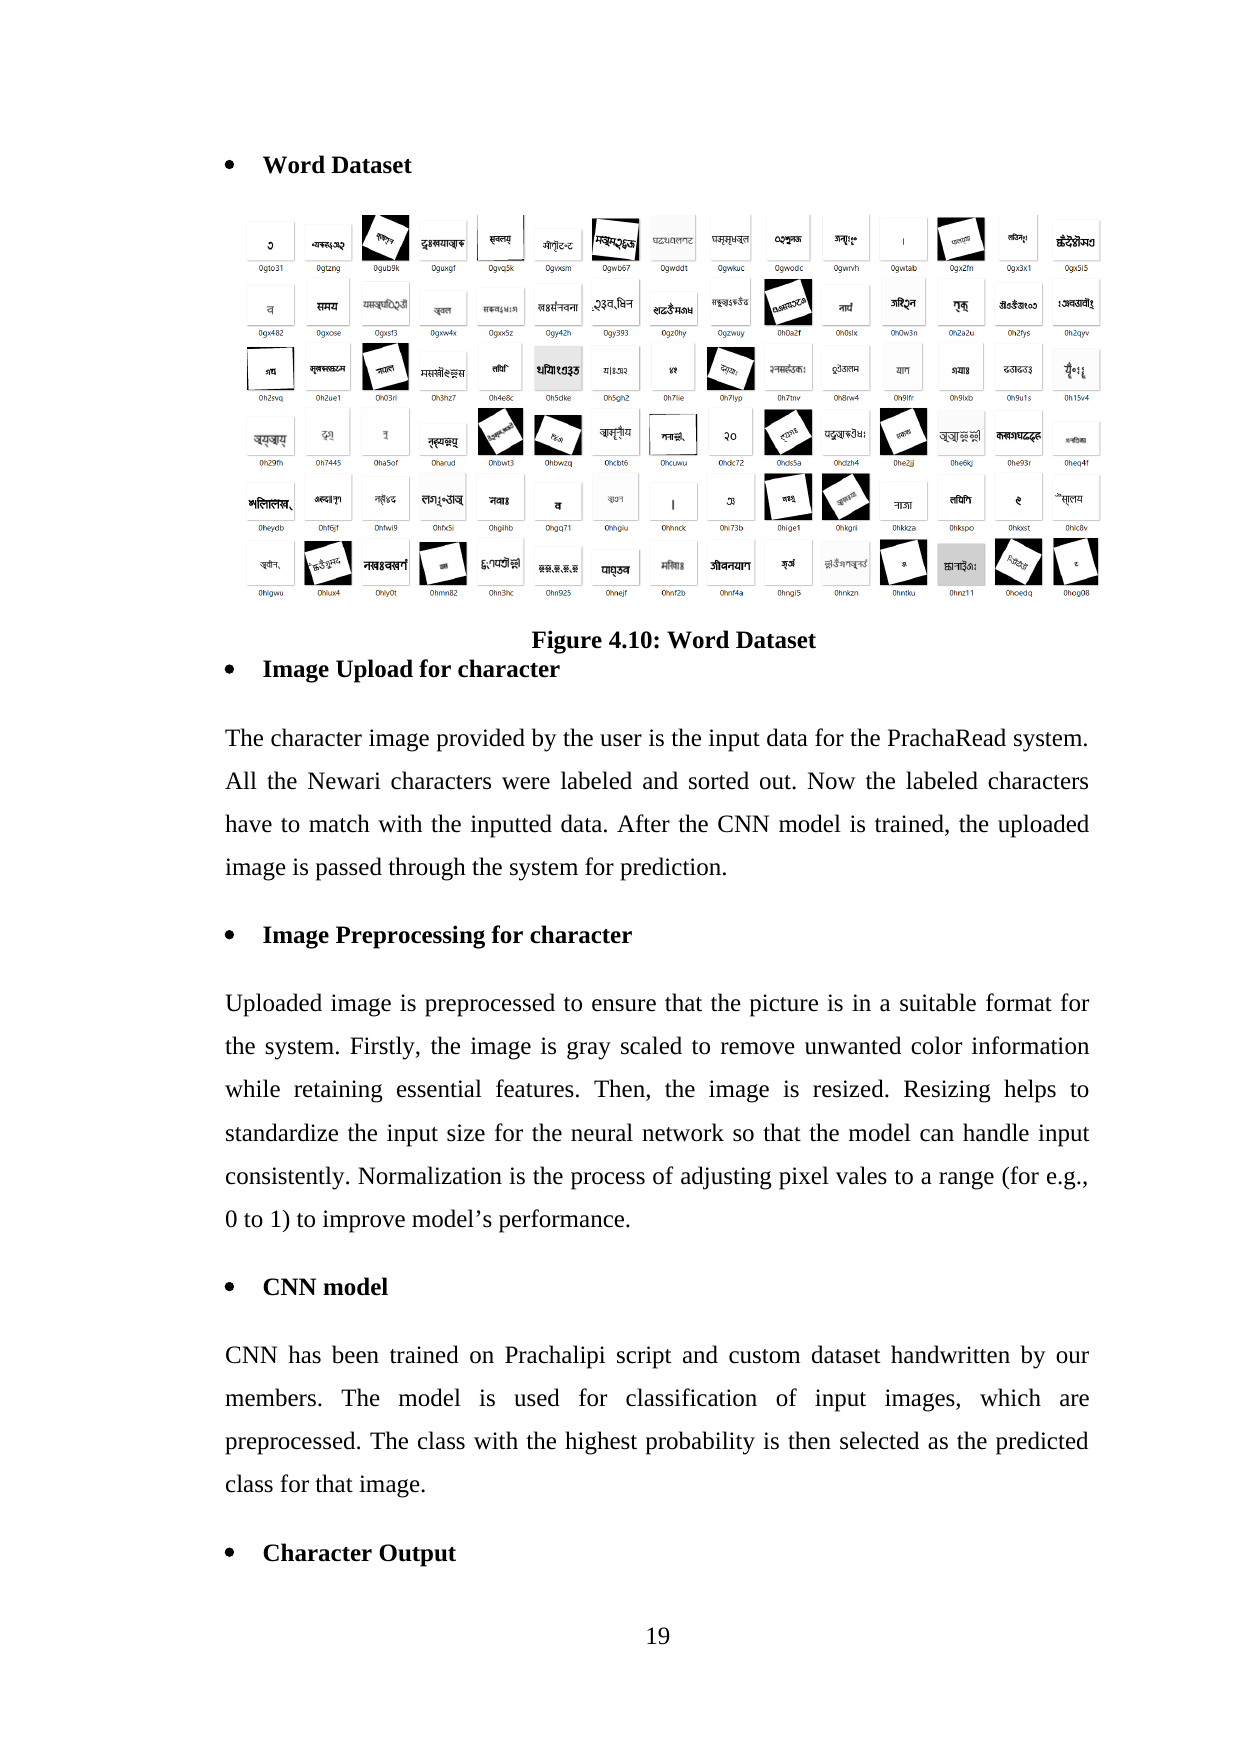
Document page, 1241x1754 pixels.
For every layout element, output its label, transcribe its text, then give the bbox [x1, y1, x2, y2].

list The character image provided by the user is the input data for the PrachaRead system. All the Newari characters were labeled and sorted out. Now the labeled characters have to match with the inputted data. After the CNN model is trained, the uploaded image is passed through the system for prediction. [225, 723, 1090, 881]
list Image Preprocessing for character [225, 920, 1090, 949]
list Word Dataset [225, 150, 1090, 179]
list Uploaded image is preprocessed to ensure that the picture is in a suitable format for the system. Firstly, the image is gray scaled to remove unwanted color information while retaining essential features. Then, the image is resized. Resizing helps to standardize the input size for the neural network so that the model can handle input consistently. Normalization is the process of adjusting pixel vales to a range (for e.g., 0 to 1) to improve model’s performance. [225, 988, 1090, 1233]
picture [241, 215, 1107, 601]
list CNN model [225, 1272, 1090, 1301]
list CNN has been trained on Prachalipi script and custom dataset handwritten by our members. The model is used for classification of input images, which are preprocessed. The class with the highest probability is then selected as the predicted class for that image. [225, 1340, 1090, 1498]
list Character Output [225, 1538, 1090, 1566]
